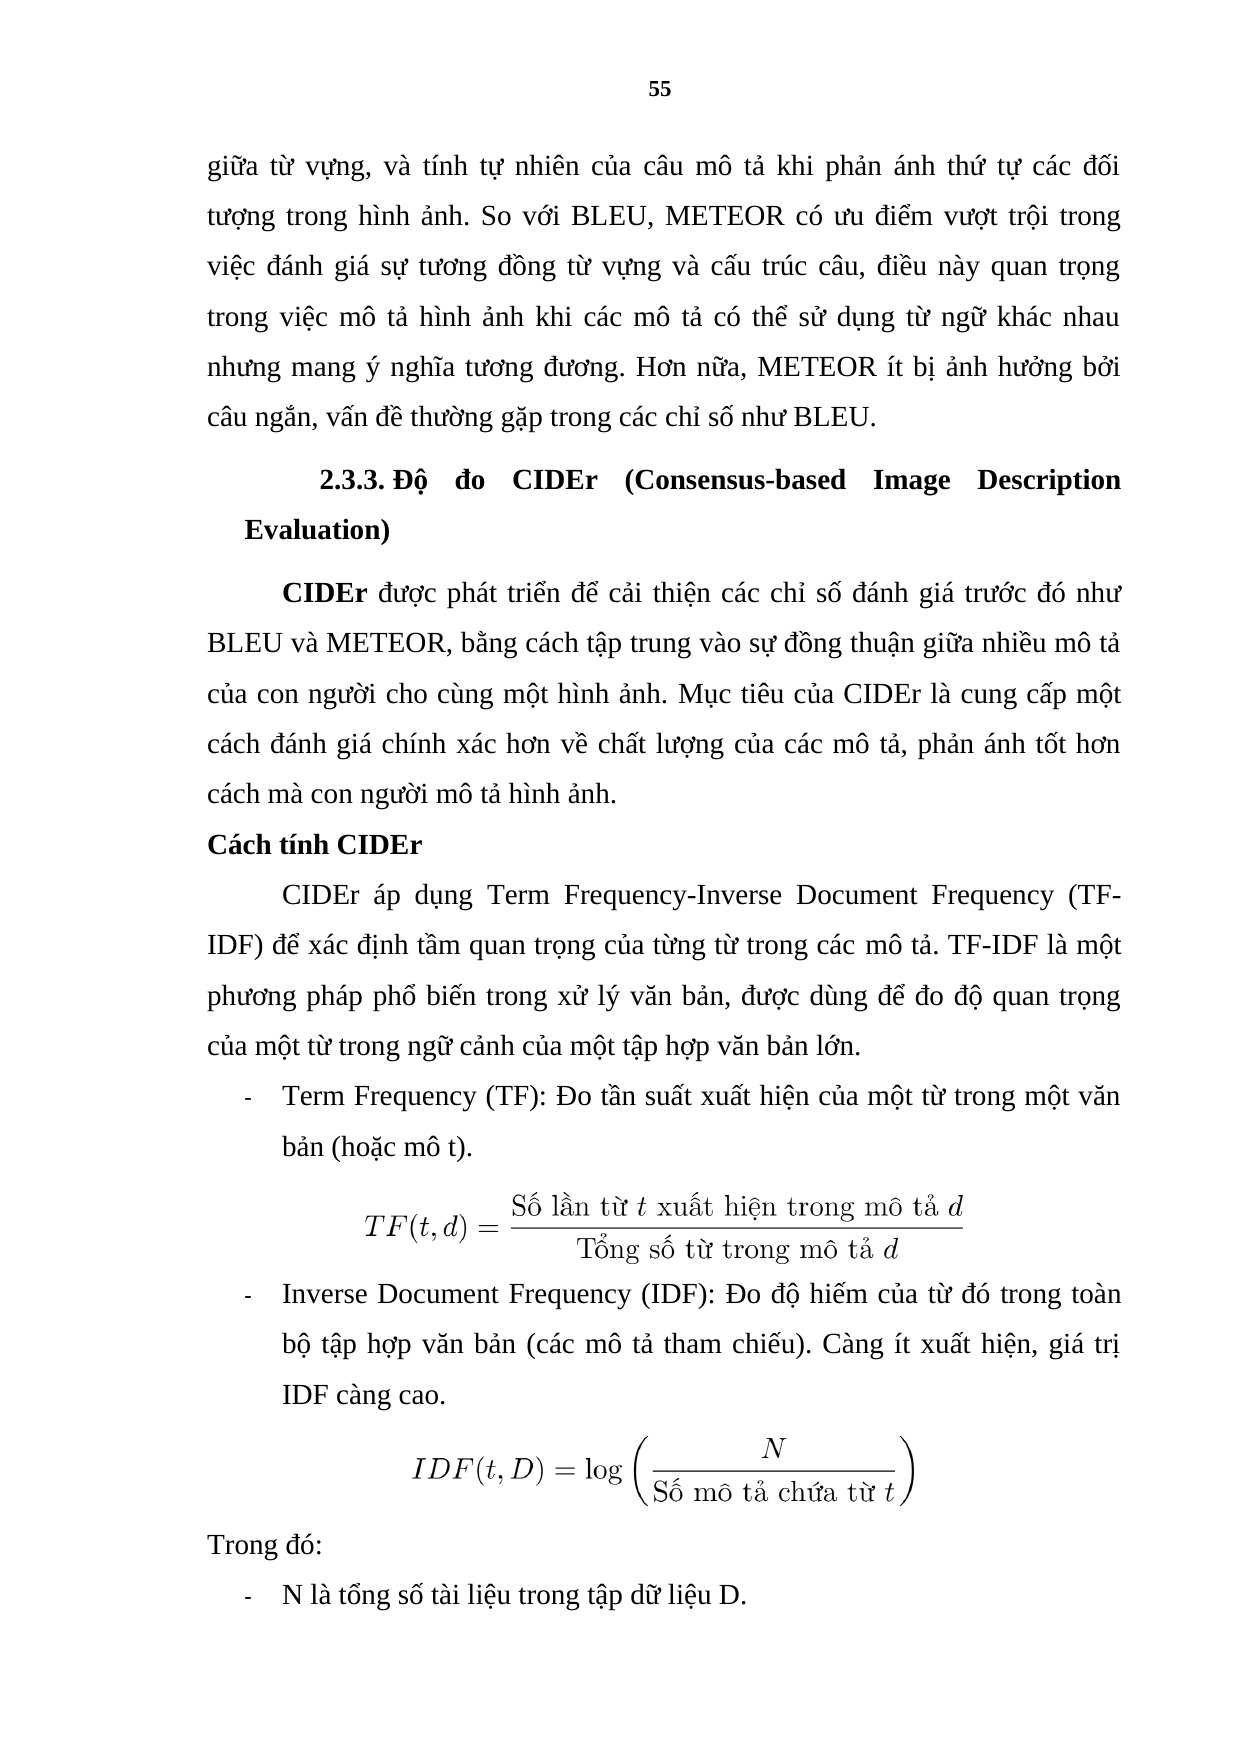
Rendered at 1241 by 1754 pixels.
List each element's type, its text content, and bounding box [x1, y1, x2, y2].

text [207, 148, 1122, 433]
text CIDEr được phát triển để cải thiện các chỉ số đánh giá trước đó như BLEU và METEOR, bằng cách tập trung vào sự đồng thuận giữa nhiều mô tả của con người cho cùng một hình ảnh. Mục tiêu của CIDEr là cung cấp một cách đánh giá chính xác hơn về chất lượng của các mô tả, phản ánh tốt hơn cách mà con người mô tả hình ảnh. [207, 575, 1122, 810]
list Inverse Document Frequency (IDF): Đo độ hiếm của từ đó trong toàn bộ tập hợp văn bản (các mô tả tham chiếu). Càng ít xuất hiện, giá trị IDF càng cao. [244, 1276, 1122, 1411]
picture [356, 1178, 973, 1264]
subtitle Độ đo CIDEr (Consensus-based Image Description Evaluation) [244, 462, 1122, 546]
picture [406, 1427, 923, 1514]
text Trong đó: [207, 1527, 1122, 1561]
list Term Frequency (TF): Đo tần suất xuất hiện của một từ trong một văn bản (hoặc mô t). [244, 1078, 1122, 1162]
text Cách tính CIDEr [207, 827, 1122, 860]
text CIDEr áp dụng Term Frequency-Inverse Document Frequency (TF-IDF) để xác định tầm quan trọng của từng từ trong các mô tả. TF-IDF là một phương pháp phổ biến trong xử lý văn bản, được dùng để đo độ quan trọng của một từ trong ngữ cảnh của một tập hợp văn bản lớn. [207, 877, 1122, 1062]
list N là tổng số tài liệu trong tập dữ liệu D. [244, 1577, 1122, 1611]
